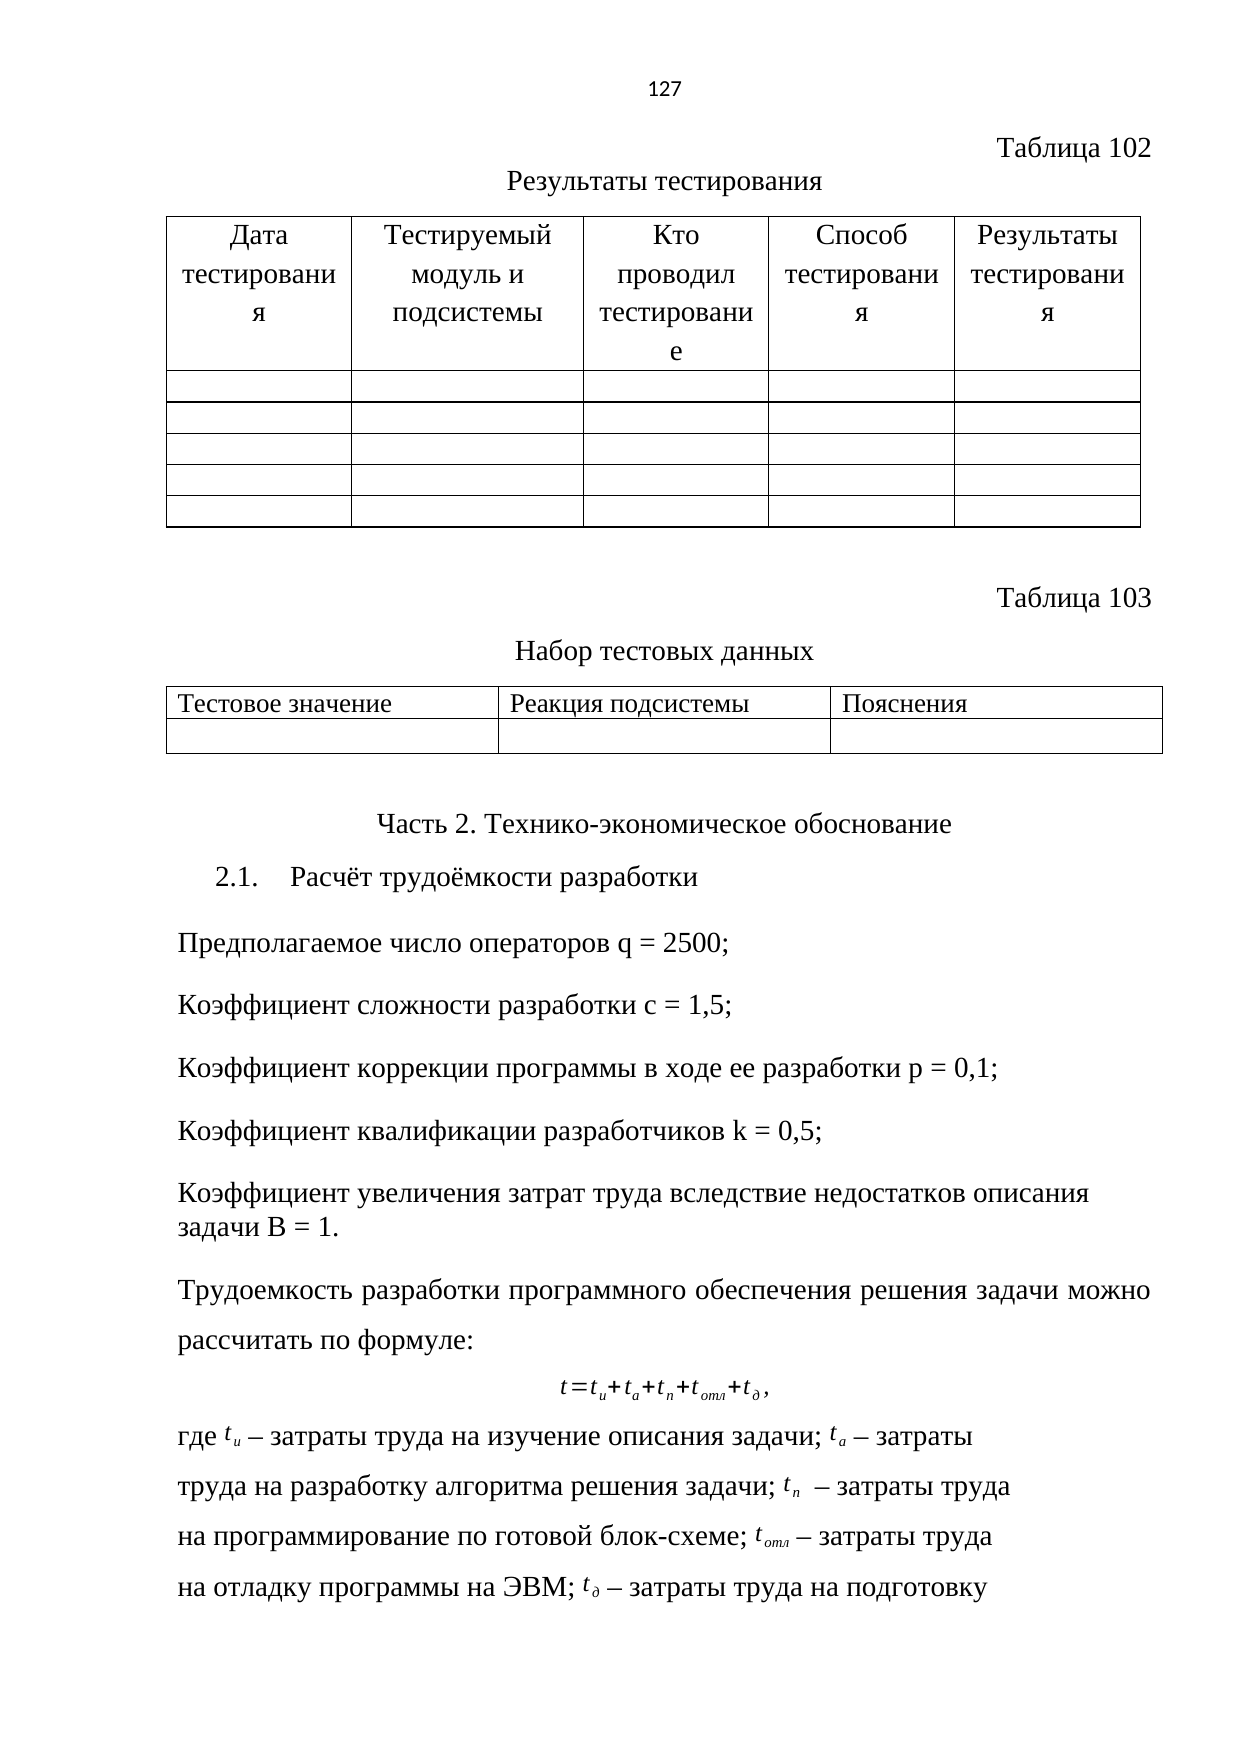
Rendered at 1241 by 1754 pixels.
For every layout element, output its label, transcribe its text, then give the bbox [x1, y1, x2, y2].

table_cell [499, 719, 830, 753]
text Результаты тестирования [177, 163, 1152, 197]
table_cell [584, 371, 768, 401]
text Коэффициент коррекции программы в ходе ее разработки р = 0,1; [177, 1050, 1152, 1084]
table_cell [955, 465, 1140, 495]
text Предполагаемое число операторов q = 2500; [177, 925, 1152, 958]
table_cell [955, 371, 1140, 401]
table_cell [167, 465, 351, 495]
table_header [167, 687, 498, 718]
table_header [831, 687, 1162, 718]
text Трудоемкость разработки программного обеспечения решения задачи можно рассчитать по формуле: [177, 1272, 1152, 1356]
text Набор тестовых данных [177, 633, 1152, 667]
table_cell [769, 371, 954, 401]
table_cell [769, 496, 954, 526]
text на программирование по готовой блок-схеме; – затраты труда [177, 1518, 1152, 1552]
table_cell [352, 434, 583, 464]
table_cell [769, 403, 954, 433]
text Коэффициент сложности разработки с = 1,5; [177, 987, 1152, 1021]
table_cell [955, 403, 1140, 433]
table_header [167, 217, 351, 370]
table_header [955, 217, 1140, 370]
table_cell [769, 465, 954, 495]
text Коэффициент увеличения затрат труда вследствие недостатков описания задачи B = 1. [177, 1176, 1152, 1243]
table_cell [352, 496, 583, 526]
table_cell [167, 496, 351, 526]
text труда на разработку алгоритма решения задачи; – затраты труда [177, 1468, 1152, 1502]
text где – затраты труда на изучение описания задачи; – затраты [177, 1418, 1152, 1451]
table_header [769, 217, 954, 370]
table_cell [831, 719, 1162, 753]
list Расчёт трудоёмкости разработки [215, 859, 1152, 893]
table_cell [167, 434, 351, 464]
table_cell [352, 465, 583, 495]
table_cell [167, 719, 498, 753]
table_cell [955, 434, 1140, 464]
text Коэффициент квалификации разработчиков k = 0,5; [177, 1113, 1152, 1146]
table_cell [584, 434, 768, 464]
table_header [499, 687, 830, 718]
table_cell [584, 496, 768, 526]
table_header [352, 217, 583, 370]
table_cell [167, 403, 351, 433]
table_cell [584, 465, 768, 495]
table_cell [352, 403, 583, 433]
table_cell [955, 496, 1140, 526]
text Таблица 103 [177, 580, 1152, 614]
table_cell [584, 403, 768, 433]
text Таблица 102 [177, 130, 1152, 163]
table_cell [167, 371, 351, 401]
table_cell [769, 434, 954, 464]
text на отладку программы на ЭВМ; – затраты труда на подготовку [177, 1569, 1152, 1602]
text Часть 2. Технико-экономическое обоснование [177, 807, 1152, 840]
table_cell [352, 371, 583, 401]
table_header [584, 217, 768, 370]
